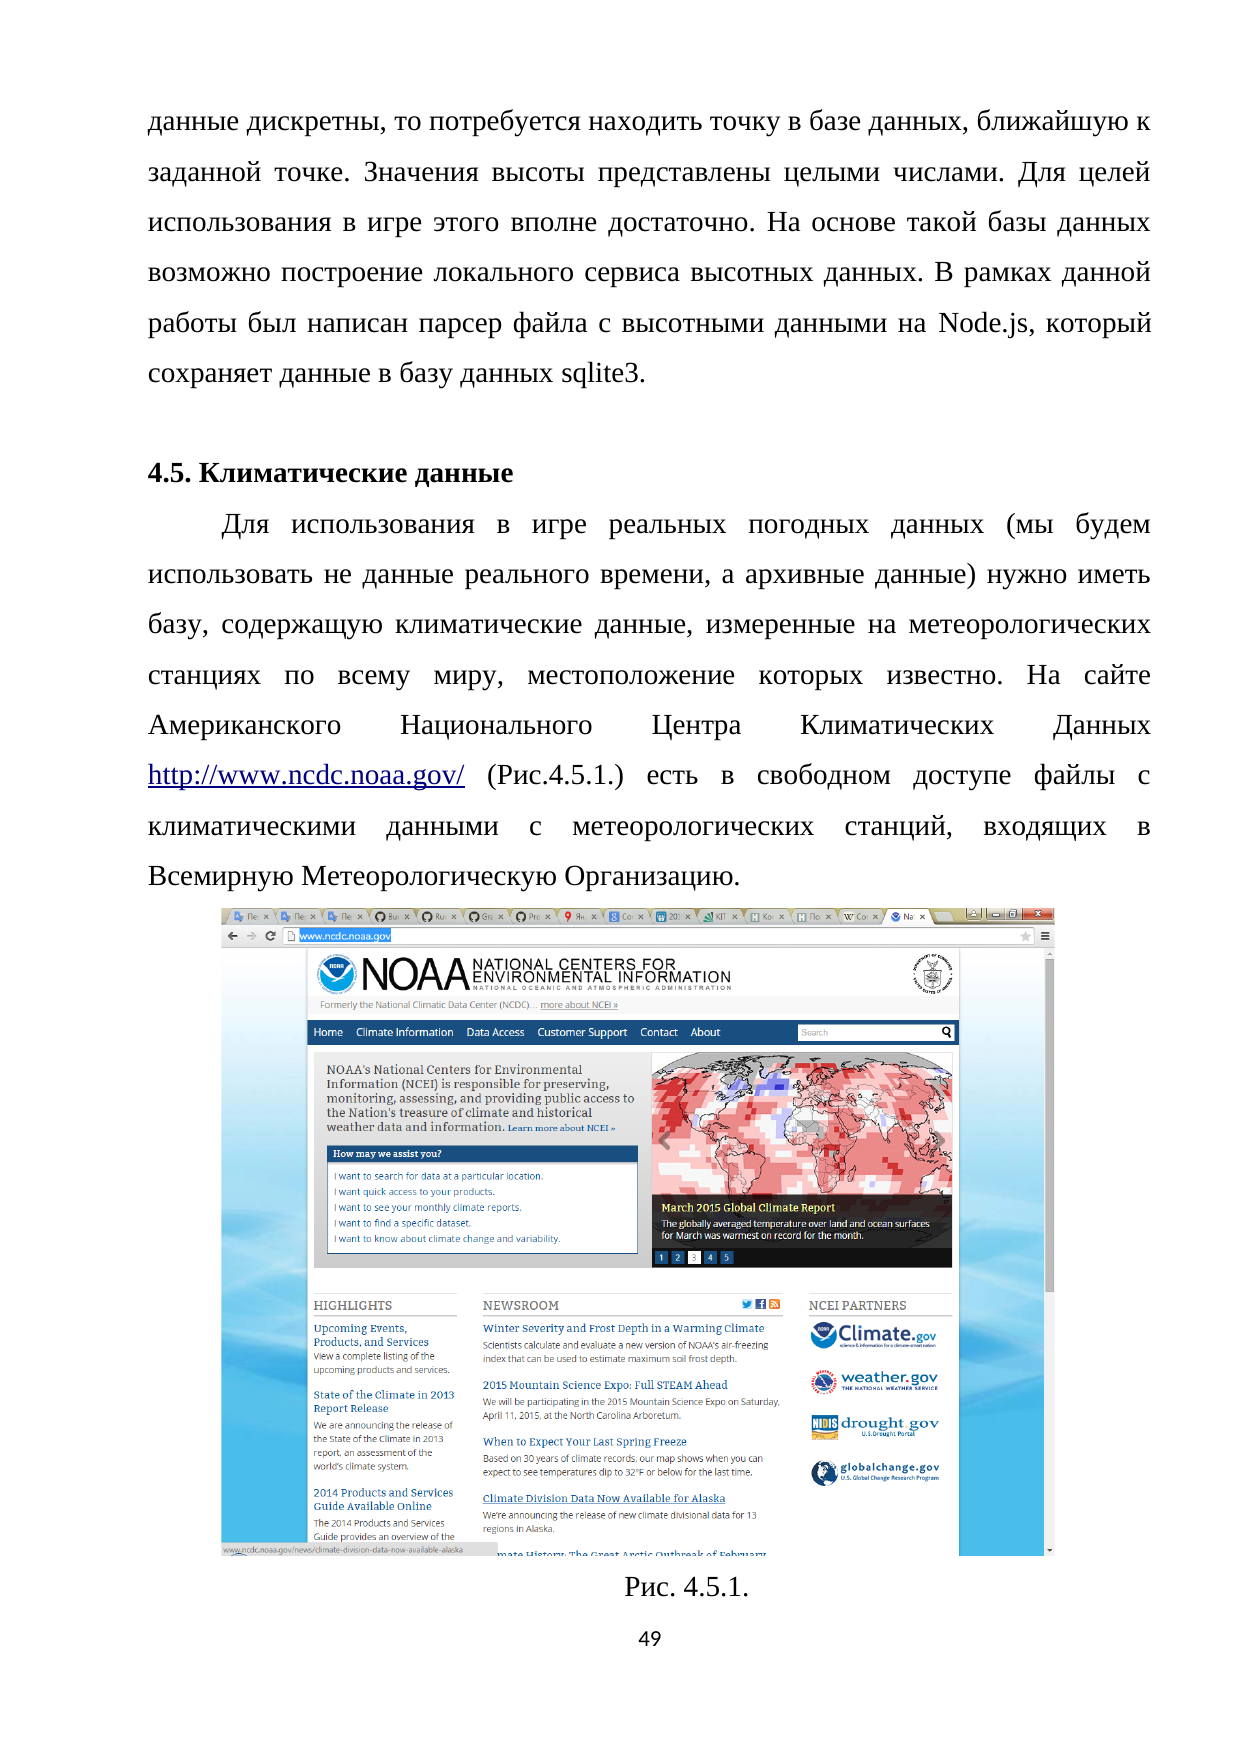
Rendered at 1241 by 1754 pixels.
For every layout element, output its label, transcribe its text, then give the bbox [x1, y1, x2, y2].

picture [221, 908, 1055, 1556]
text Рис. 4.5.1. [148, 1569, 1152, 1603]
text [148, 103, 1152, 388]
text 4.5. Климатические данные [148, 456, 1152, 489]
text Для использования в игре реальных погодных данных (мы будем использовать не данные реального времени, а архивные данные) нужно иметь базу, содержащую климатические данные, измеренные на метеорологических станциях по всему миру, местоположение которых известно. На сайте Американского Национального Центра Климатических Данных http://www.ncdc.noaa.gov/ (Рис.4.5.1.) есть в свободном доступе файлы с климатическими данными с метеорологических станций, входящих в Всемирную Метеорологическую Организацию. [148, 506, 1152, 892]
